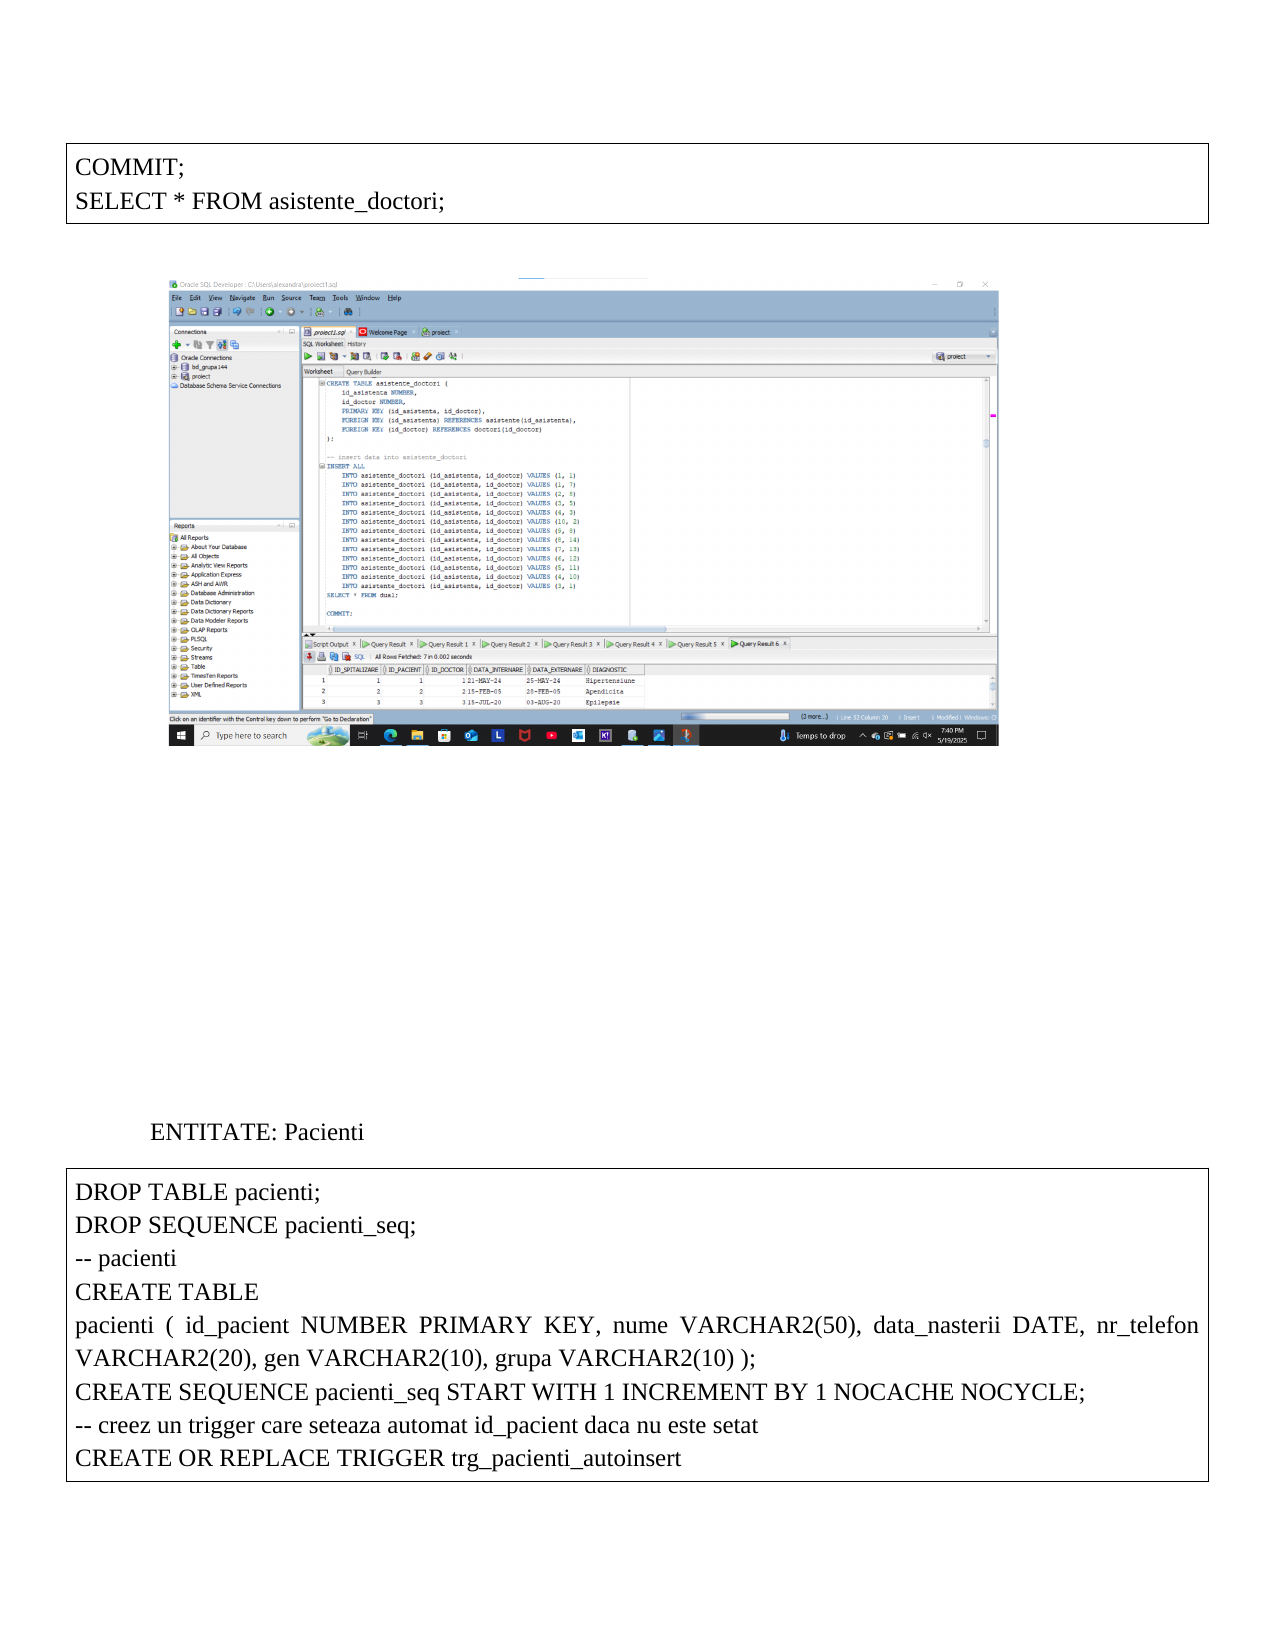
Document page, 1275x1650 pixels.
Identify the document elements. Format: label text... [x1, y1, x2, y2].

text DROP SEQUENCE pacienti_seq; [67, 1201, 1208, 1234]
text COMMIT; [67, 144, 1208, 176]
text CREATE TABLE [67, 1267, 1208, 1301]
text CREATE SEQUENCE pacienti_seq START WITH 1 INCREMENT BY 1 NOCACHE NOCYCLE; [67, 1367, 1208, 1401]
text ENTITATE: Pacienti [150, 1117, 1200, 1146]
text -- creez un trigger care seteaza automat id_pacient daca nu este setat [67, 1401, 1208, 1434]
text -- pacienti [67, 1234, 1208, 1267]
text DROP TABLE pacienti; [67, 1169, 1208, 1201]
text SELECT * FROM asistente_doctori; [67, 176, 1208, 223]
text pacienti ( id_pacient NUMBER PRIMARY KEY, nume VARCHAR2(50), data_nasterii DATE, nr_telefon VARCHAR2(20), gen VARCHAR2(10), grupa VARCHAR2(10) ); [67, 1301, 1208, 1367]
text CREATE OR REPLACE TRIGGER trg_pacienti_autoinsert [67, 1434, 1208, 1481]
